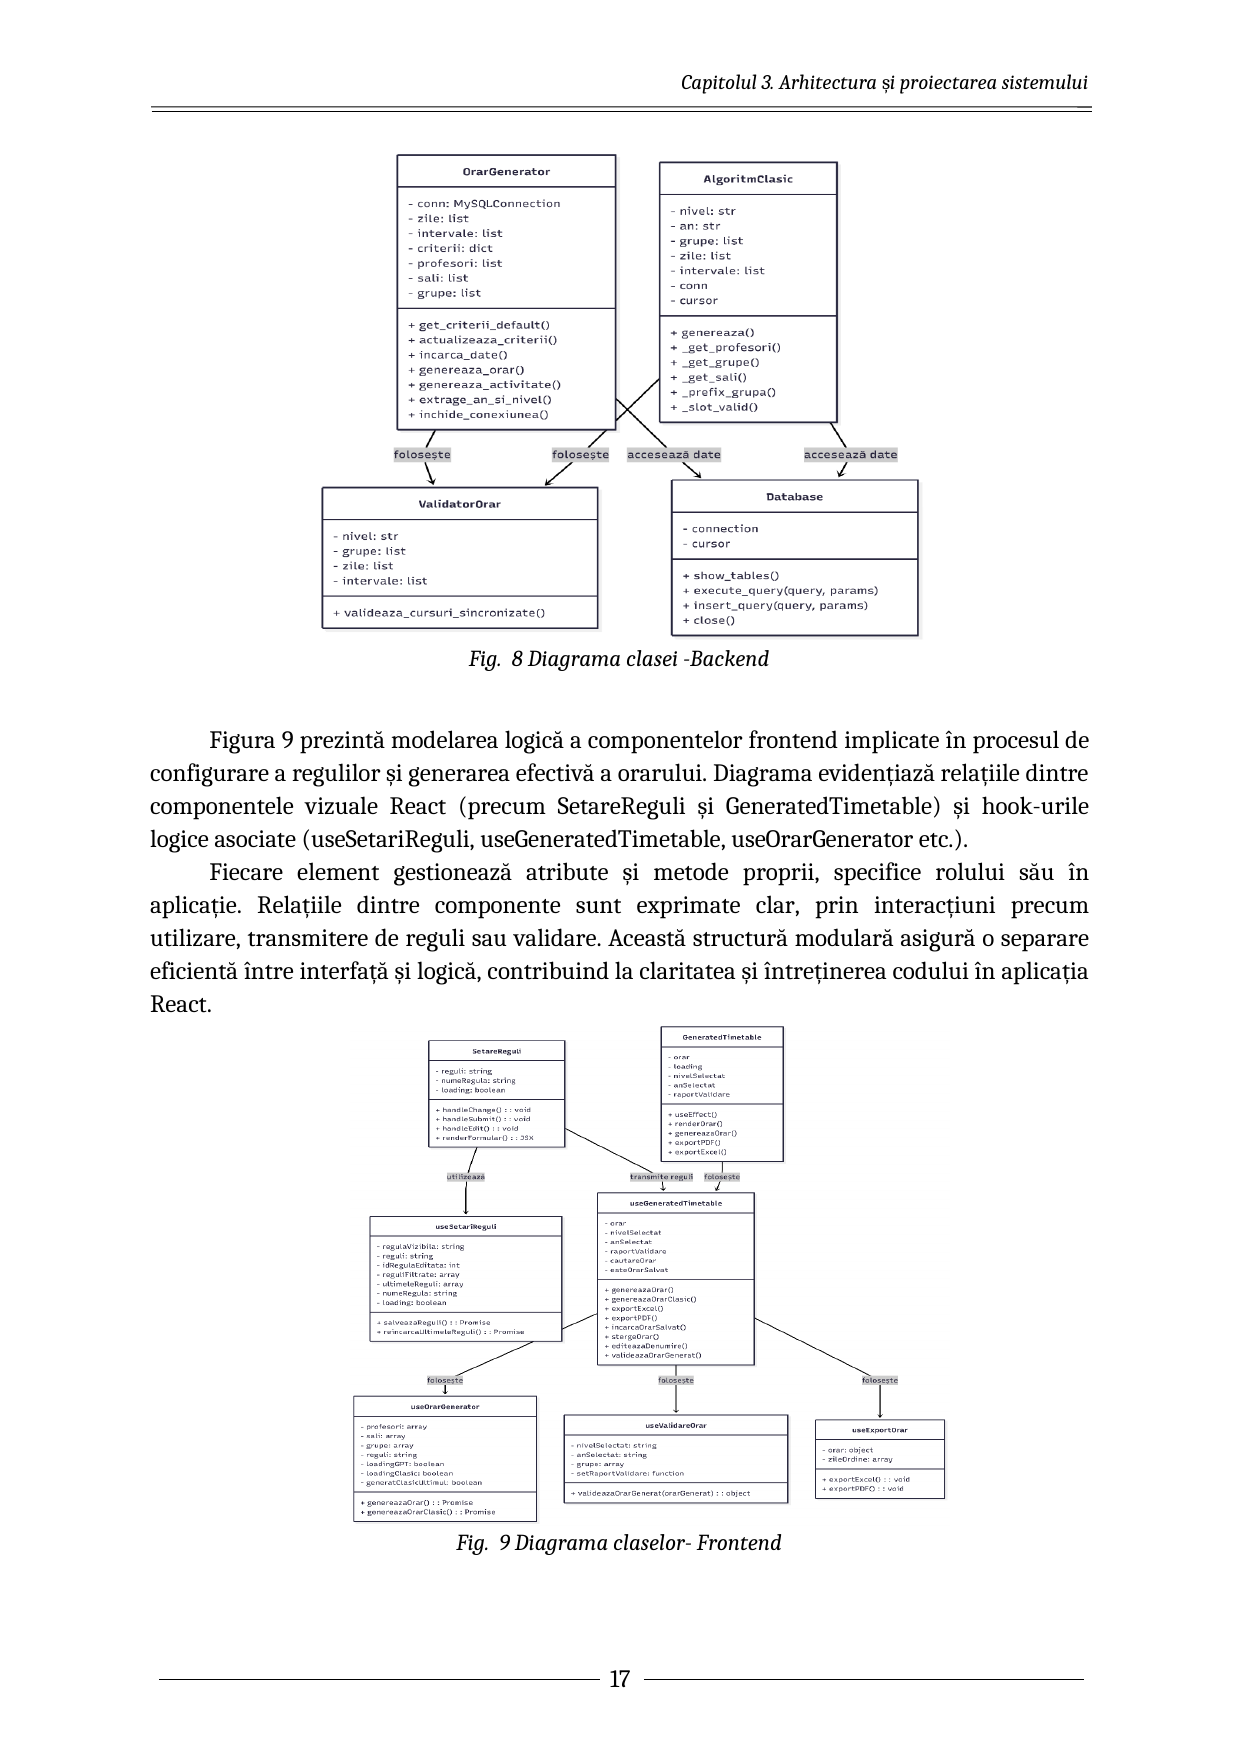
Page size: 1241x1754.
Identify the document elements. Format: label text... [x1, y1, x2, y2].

picture [349, 1023, 950, 1526]
text Fiecare element gestionează atribute și metode proprii, specifice rolului său în aplicație. Relațiile dintre componente sunt exprimate clar, prin interacțiuni precum utilizare, transmitere de reguli sau validare. Această structură modulară asigură o separare eficientă între interfață și logică, contribuind la claritatea și întreținerea codului în aplicația React. [150, 858, 1090, 1019]
text Figura 9 prezintă modelarea logică a componentelor frontend implicate în procesul de configurare a regulilor și generarea efectivă a orarului. Diagrama evidențiază relațiile dintre componentele vizuale React (precum SetareReguli și GeneratedTimetable) și hook-urile logice asociate (useSetariReguli, useGeneratedTimetable, useOrarGenerator etc.). [150, 726, 1090, 854]
subtitle Fig. 9 Diagrama claselor- Frontend [150, 1530, 1090, 1556]
picture [315, 150, 925, 642]
subtitle Fig. 8 Diagrama clasei -Backend [150, 646, 1090, 672]
